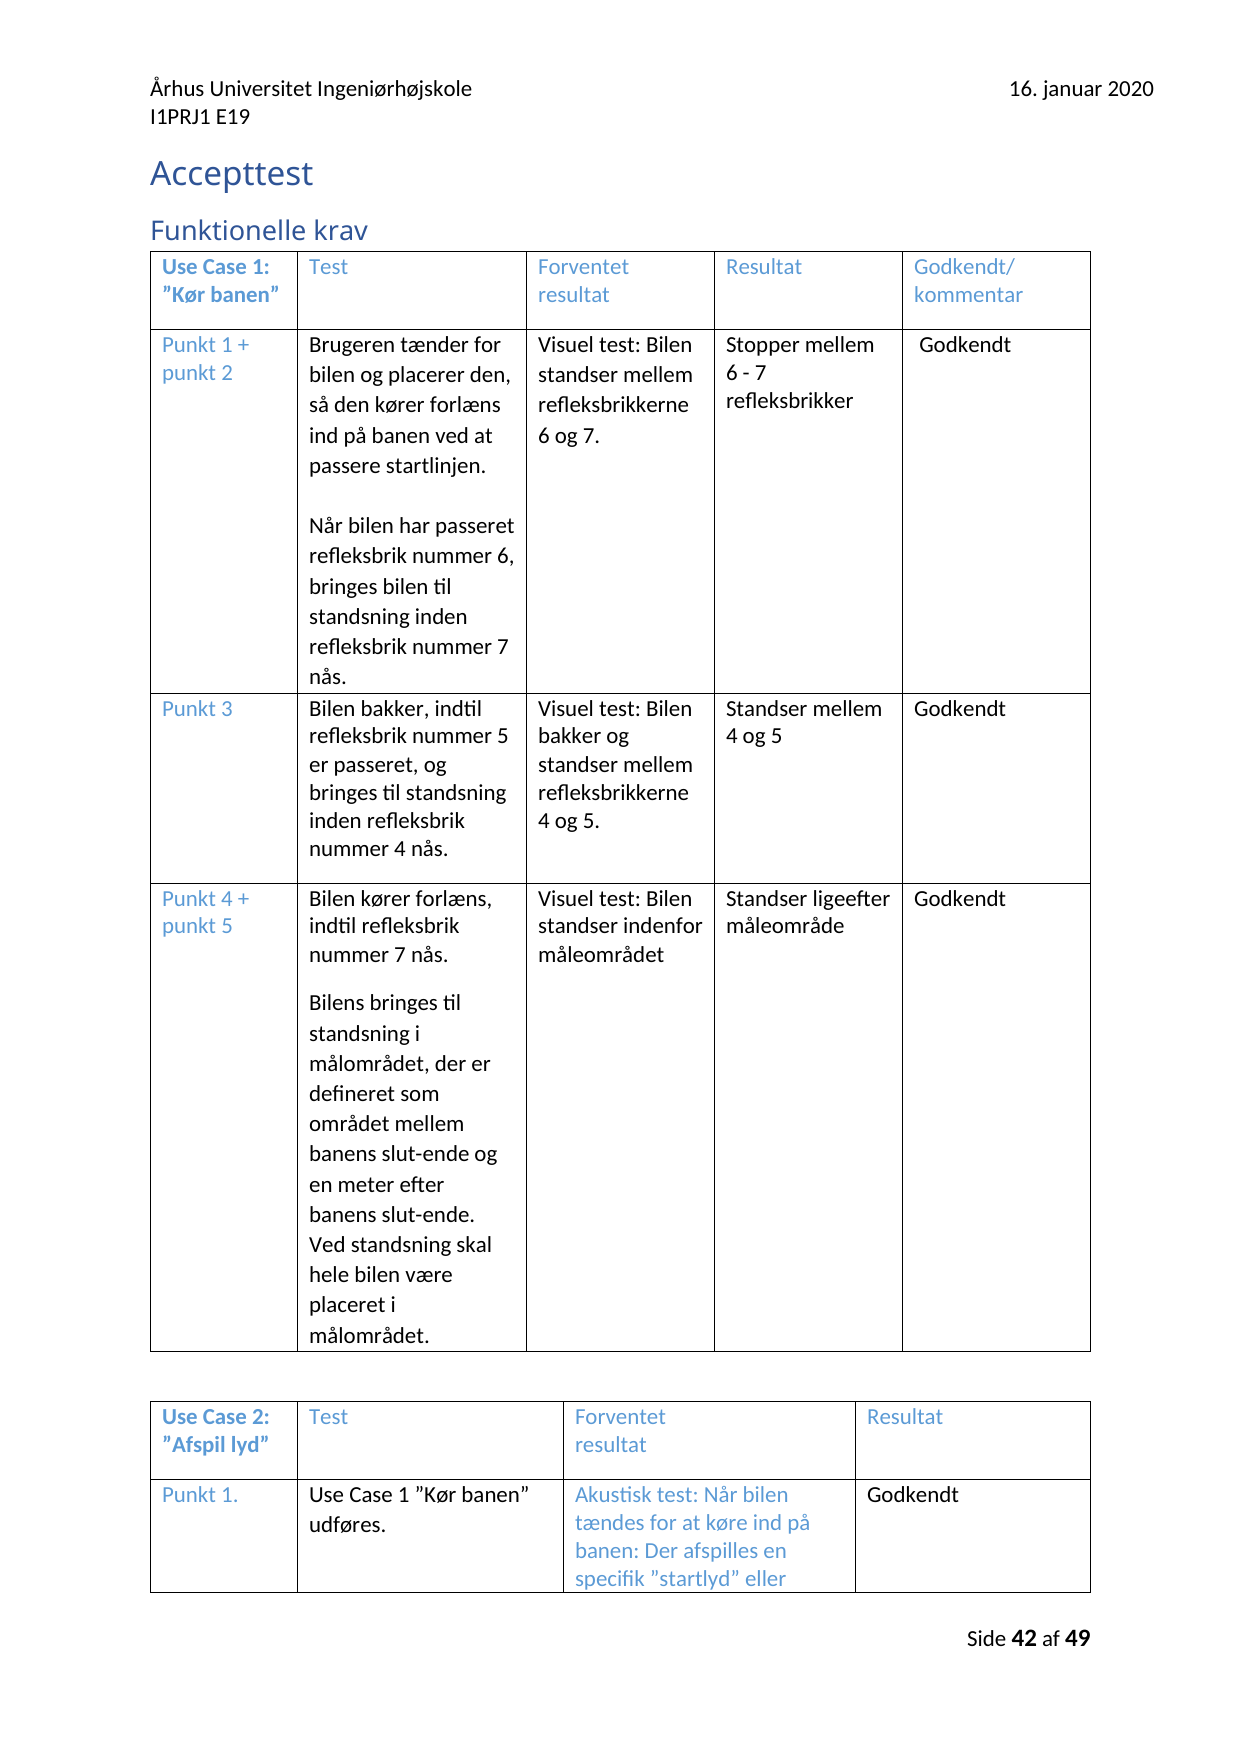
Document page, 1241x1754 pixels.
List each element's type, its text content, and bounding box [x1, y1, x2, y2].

table_header Test [298, 252, 526, 329]
subtitle Funktionelle krav [150, 211, 1090, 248]
table_header Godkendt/ kommentar [903, 252, 1090, 329]
table_header Forventet resultat [564, 1402, 855, 1479]
table_header Resultat [715, 252, 902, 329]
table_header Test [298, 1402, 563, 1479]
table_cell Godkendt [903, 694, 1090, 883]
table_cell Godkendt [856, 1480, 1090, 1592]
table_header Resultat [856, 1402, 1090, 1479]
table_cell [298, 1480, 563, 1592]
table_header Forventet resultat [527, 252, 714, 329]
table_cell Bilen kører forlæns, indtil refleksbrik nummer 7 nås. Bilens bringes til standsning i målområdet, der er defineret som området mellem banens slut-ende og en meter efter banens slut-ende. Ved standsning skal hele bilen være placeret i målområdet. [298, 884, 526, 1351]
table_cell Visuel test: Bilen bakker og standser mellem refleksbrikkerne 4 og 5. [527, 694, 714, 883]
table_cell Visuel test: Bilen standser indenfor måleområdet [527, 884, 714, 1351]
table_cell Punkt 1. [151, 1480, 297, 1592]
table_cell Brugeren tænder for bilen og placerer den, så den kører forlæns ind på banen ved at passere startlinjen. Når bilen har passeret refleksbrik nummer 6, bringes bilen til standsning inden refleksbrik nummer 7 nås. [298, 330, 526, 693]
table_cell Visuel test: Bilen standser mellem refleksbrikkerne 6 og 7. [527, 330, 714, 693]
table_cell Godkendt [903, 330, 1090, 693]
table_cell Punkt 4 + punkt 5 [151, 884, 297, 1351]
table_cell Punkt 3 [151, 694, 297, 883]
table_cell Standser mellem 4 og 5 [715, 694, 902, 883]
subtitle Accepttest [150, 150, 1090, 195]
table_cell Punkt 1 + punkt 2 [151, 330, 297, 693]
table_header Use Case 1: ”Kør banen” [151, 252, 297, 329]
table_header Use Case 2: ”Afspil lyd” [151, 1402, 297, 1479]
table_cell Standser ligeefter måleområde [715, 884, 902, 1351]
table_cell Bilen bakker, indtil refleksbrik nummer 5 er passeret, og bringes til standsning inden refleksbrik nummer 4 nås. [298, 694, 526, 883]
table_cell Godkendt [903, 884, 1090, 1351]
table_cell Stopper mellem 6 - 7 refleksbrikker [715, 330, 902, 693]
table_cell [564, 1480, 855, 1592]
